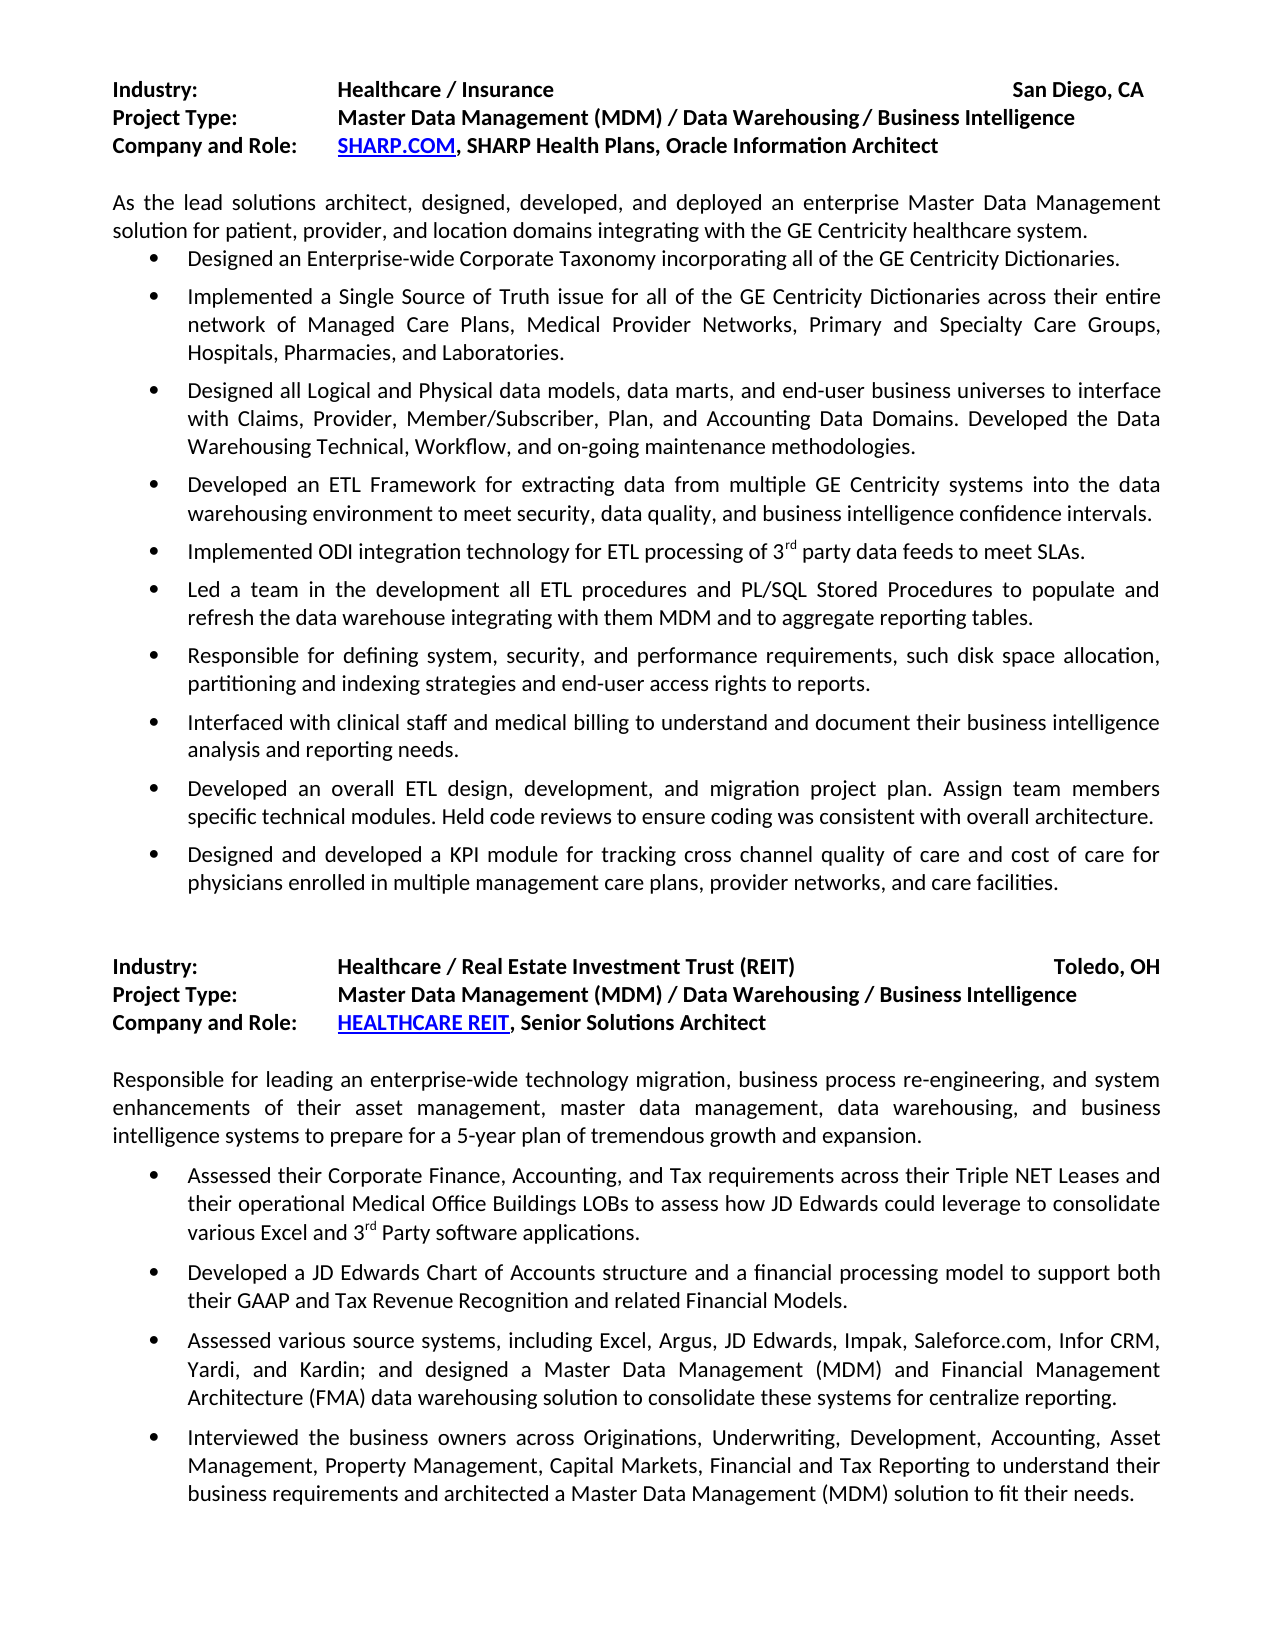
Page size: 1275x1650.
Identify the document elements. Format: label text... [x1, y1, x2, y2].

text Responsible for leading an enterprise-wide technology migration, business process re-engineering, and system enhancements of their asset management, master data management, data warehousing, and business intelligence systems to prepare for a 5-year plan of tremendous growth and expansion. [112, 1065, 1162, 1149]
list Designed an Enterprise-wide Corporate Taxonomy incorporating all of the GE Centricity Dictionaries. [150, 244, 1162, 272]
list Developed an overall ETL design, development, and migration project plan. Assign team members specific technical modules. Held code reviews to ensure coding was consistent with overall architecture. [150, 774, 1162, 830]
list Assessed their Corporate Finance, Accounting, and Tax requirements across their Triple NET Leases and their operational Medical Office Buildings LOBs to assess how JD Edwards could leverage to consolidate various Excel and 3rd Party software applications. [150, 1162, 1162, 1246]
list Designed and developed a KPI module for tracking cross channel quality of care and cost of care for physicians enrolled in multiple management care plans, provider networks, and care facilities. [150, 840, 1162, 896]
text Company and Role: HEALTHCARE REIT, Senior Solutions Architect [112, 1008, 1162, 1065]
list Led a team in the development all ETL procedures and PL/SQL Stored Procedures to populate and refresh the data warehouse integrating with them MDM and to aggregate reporting tables. [150, 575, 1162, 631]
list Developed a JD Edwards Chart of Accounts structure and a financial processing model to support both their GAAP and Tax Revenue Recognition and related Financial Models. [150, 1258, 1162, 1314]
text Industry: Healthcare / Insurance San Diego, CA Project Type: Master Data Management (MDM) / Data Warehousing / Business Intelligence [112, 75, 1162, 131]
list Implemented ODI integration technology for ETL processing of 3rd party data feeds to meet SLAs. [150, 537, 1162, 565]
list Responsible for defining system, security, and performance requirements, such disk space allocation, partitioning and indexing strategies and end-user access rights to reports. [150, 641, 1162, 697]
list Developed an ETL Framework for extracting data from multiple GE Centricity systems into the data warehousing environment to meet security, data quality, and business intelligence confidence intervals. [150, 471, 1162, 527]
list Designed all Logical and Physical data models, data marts, and end-user business universes to interface with Claims, Provider, Member/Subscriber, Plan, and Accounting Data Domains. Developed the Data Warehousing Technical, Workflow, and on-going maintenance methodologies. [150, 376, 1162, 460]
list Implemented a Single Source of Truth issue for all of the GE Centricity Dictionaries across their entire network of Managed Care Plans, Medical Provider Networks, Primary and Specialty Care Groups, Hospitals, Pharmacies, and Laboratories. [150, 282, 1162, 366]
list Interfaced with clinical staff and medical billing to understand and document their business intelligence analysis and reporting needs. [150, 708, 1162, 764]
text Industry: Healthcare / Real Estate Investment Trust (REIT) Toledo, OH Project Type: Master Data Management (MDM) / Data Warehousing / Business Intelligence [112, 952, 1162, 1008]
list Assessed various source systems, including Excel, Argus, JD Edwards, Impak, Saleforce.com, Infor CRM, Yardi, and Kardin; and designed a Master Data Management (MDM) and Financial Management Architecture (FMA) data warehousing solution to consolidate these systems for centralize reporting. [150, 1327, 1162, 1411]
list Interviewed the business owners across Originations, Underwriting, Development, Accounting, Asset Management, Property Management, Capital Markets, Financial and Tax Reporting to understand their business requirements and architected a Master Data Management (MDM) solution to fit their needs. [150, 1423, 1162, 1507]
text Company and Role: SHARP.COM, SHARP Health Plans, Oracle Information Architect [112, 131, 1162, 188]
text As the lead solutions architect, designed, developed, and deployed an enterprise Master Data Management solution for patient, provider, and location domains integrating with the GE Centricity healthcare system. [112, 188, 1162, 244]
